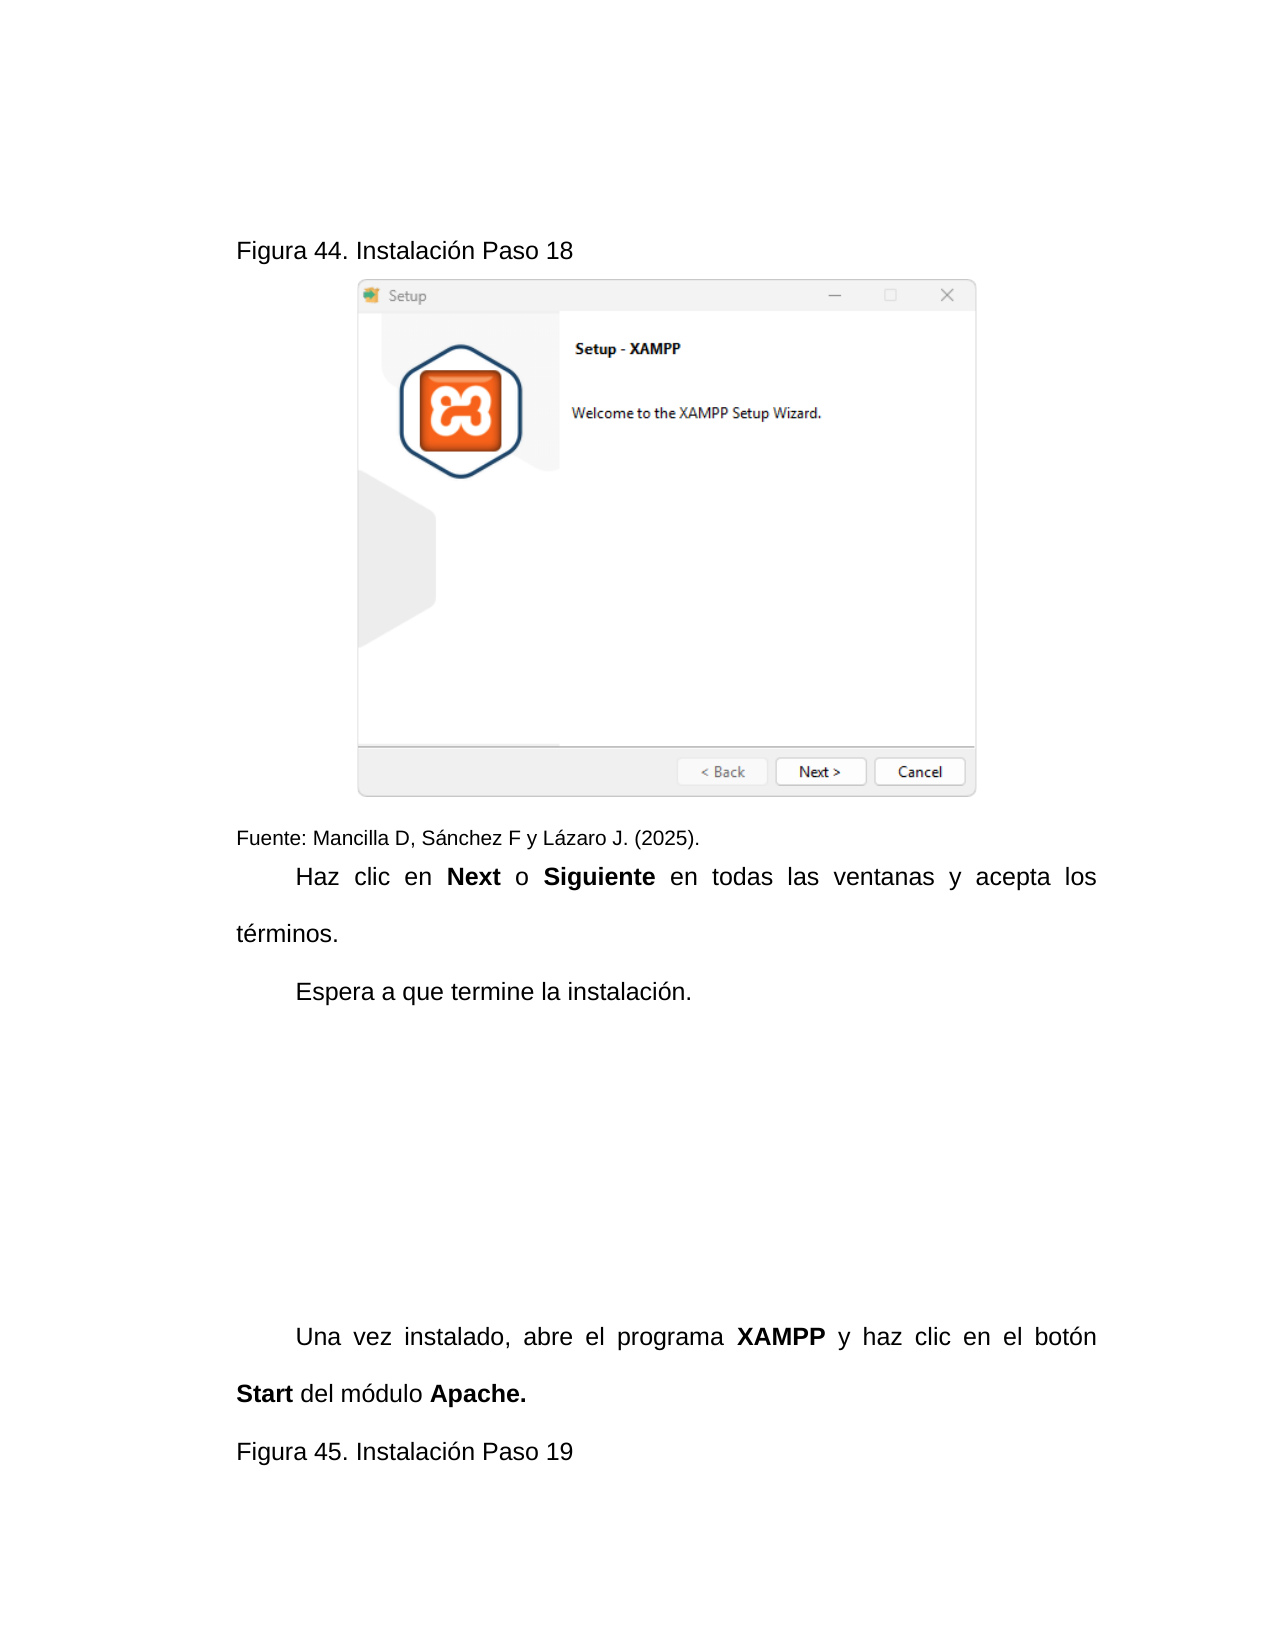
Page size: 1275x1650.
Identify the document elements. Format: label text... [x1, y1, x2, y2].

text Haz clic en Next o Siguiente en todas las ventanas y acepta los términos. [236, 862, 1098, 948]
text Figura 44. Instalación Paso 18 [236, 236, 1098, 265]
text Una vez instalado, abre el programa XAMPP y haz clic en el botón Start del módulo Apache. [236, 1322, 1098, 1408]
picture [357, 279, 977, 797]
text Figura 45. Instalación Paso 19 [236, 1437, 1098, 1466]
text Fuente: Mancilla D, Sánchez F y Lázaro J. (2025). [236, 826, 1098, 850]
text Espera a que termine la instalación. [236, 977, 1098, 1006]
